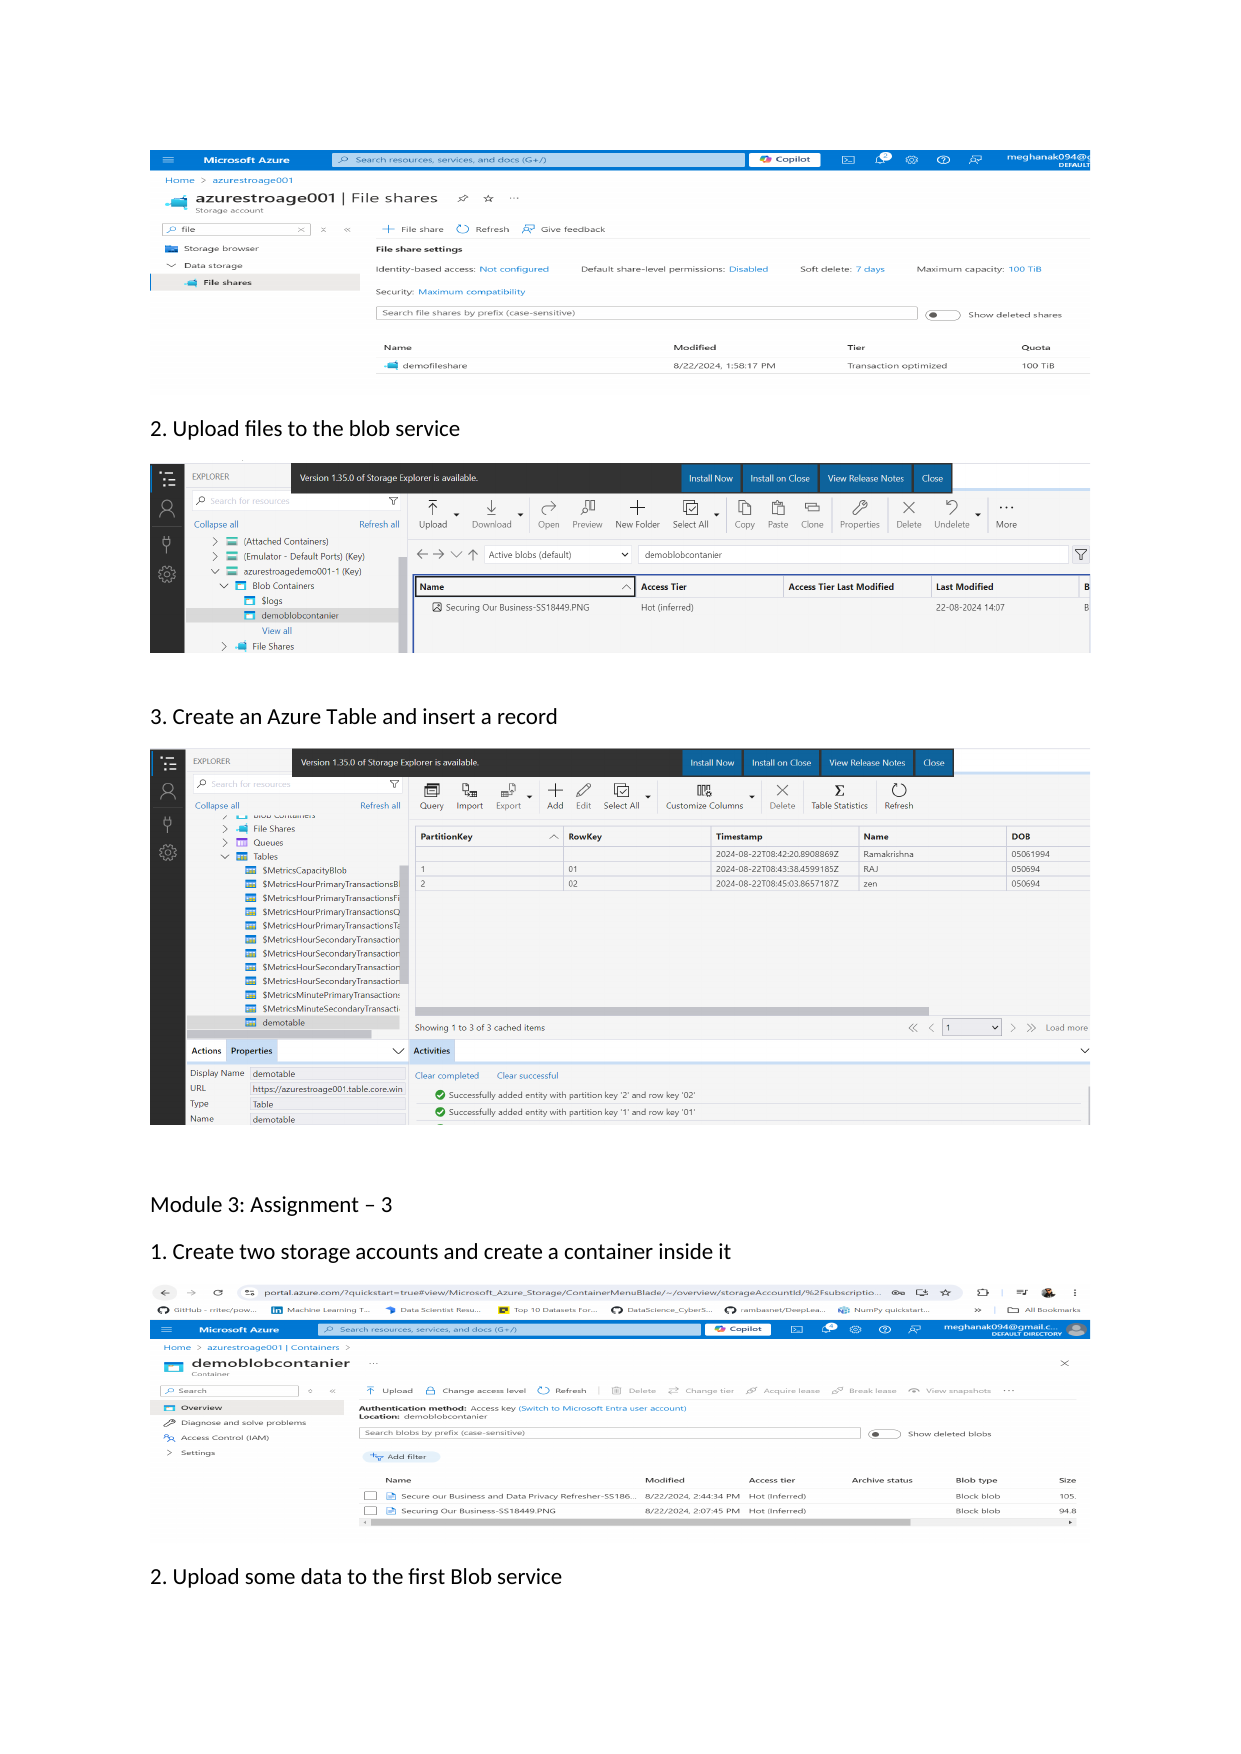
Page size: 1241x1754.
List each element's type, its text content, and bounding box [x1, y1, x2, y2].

picture [150, 150, 1091, 395]
text 2. Upload some data to the first Blob service [150, 1562, 1090, 1591]
text 1. Create two storage accounts and create a container inside it [150, 1237, 1090, 1265]
text Module 3: Assignment – 3 [150, 1191, 1090, 1218]
text 3. Create an Azure Table and insert a record [150, 672, 1090, 730]
picture [150, 1284, 1091, 1544]
picture [150, 460, 1091, 653]
text 2. Upload files to the blob service [150, 414, 1090, 442]
picture [150, 748, 1091, 1125]
